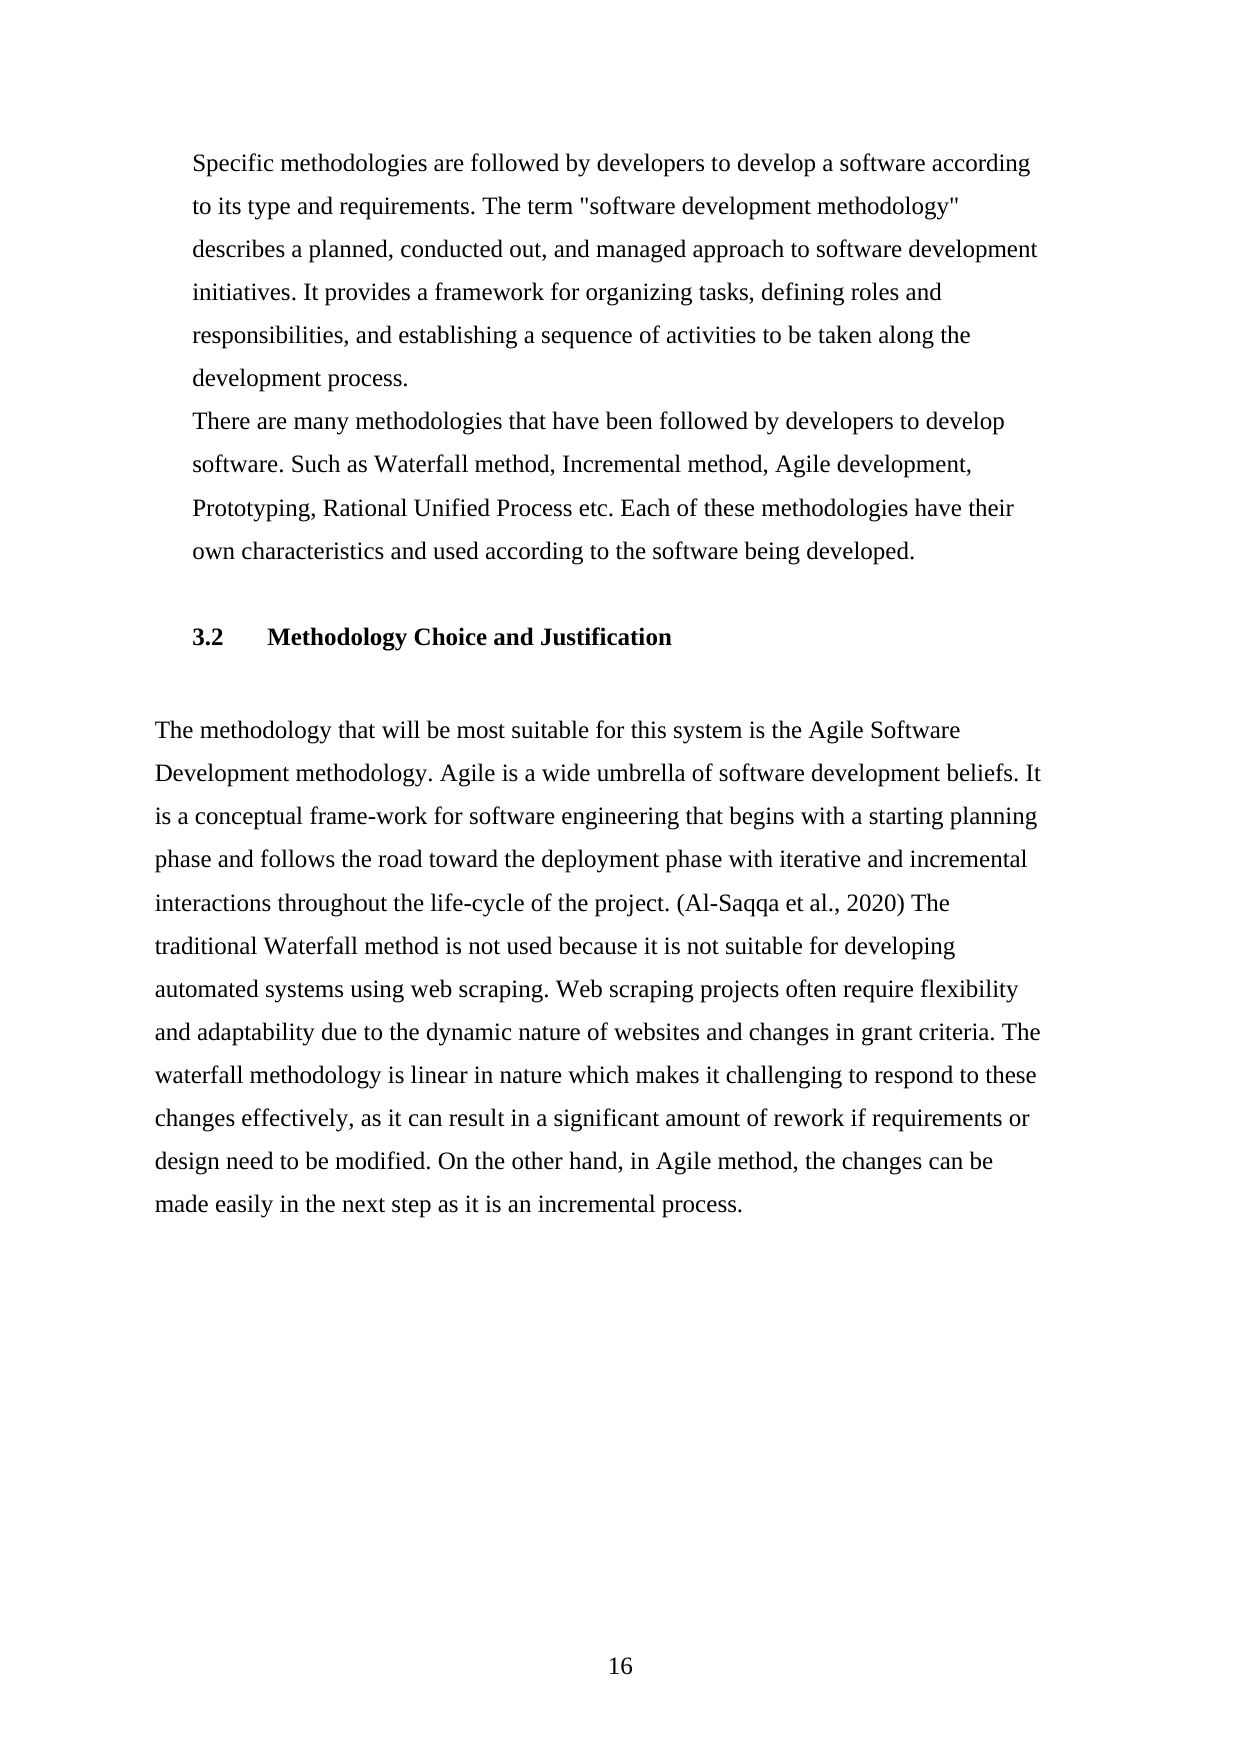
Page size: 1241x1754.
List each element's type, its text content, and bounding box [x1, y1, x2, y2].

text The methodology that will be most suitable for this system is the Agile Software Development methodology. Agile is a wide umbrella of software development beliefs. It is a conceptual frame-work for software engineering that begins with a starting planning phase and follows the road toward the deployment phase with iterative and incremental interactions throughout the life-cycle of the project. (Al-Saqqa et al., 2020) The traditional Waterfall method is not used because it is not suitable for developing automated systems using web scraping. Web scraping projects often require flexibility and adaptability due to the dynamic nature of websites and changes in grant criteria. The waterfall methodology is linear in nature which makes it challenging to respond to these changes effectively, as it can result in a significant amount of rework if requirements or design need to be modified. On the other hand, in Agile method, the changes can be made easily in the next step as it is an incremental process. [154, 715, 1048, 1218]
subtitle Methodology Choice and Justification [192, 622, 1048, 651]
text Specific methodologies are followed by developers to develop a software according to its type and requirements. The term "software development methodology" describes a planned, conducted out, and managed approach to software development initiatives. It provides a framework for organizing tasks, defining roles and responsibilities, and establishing a sequence of activities to be taken along the development process. [192, 148, 1048, 392]
